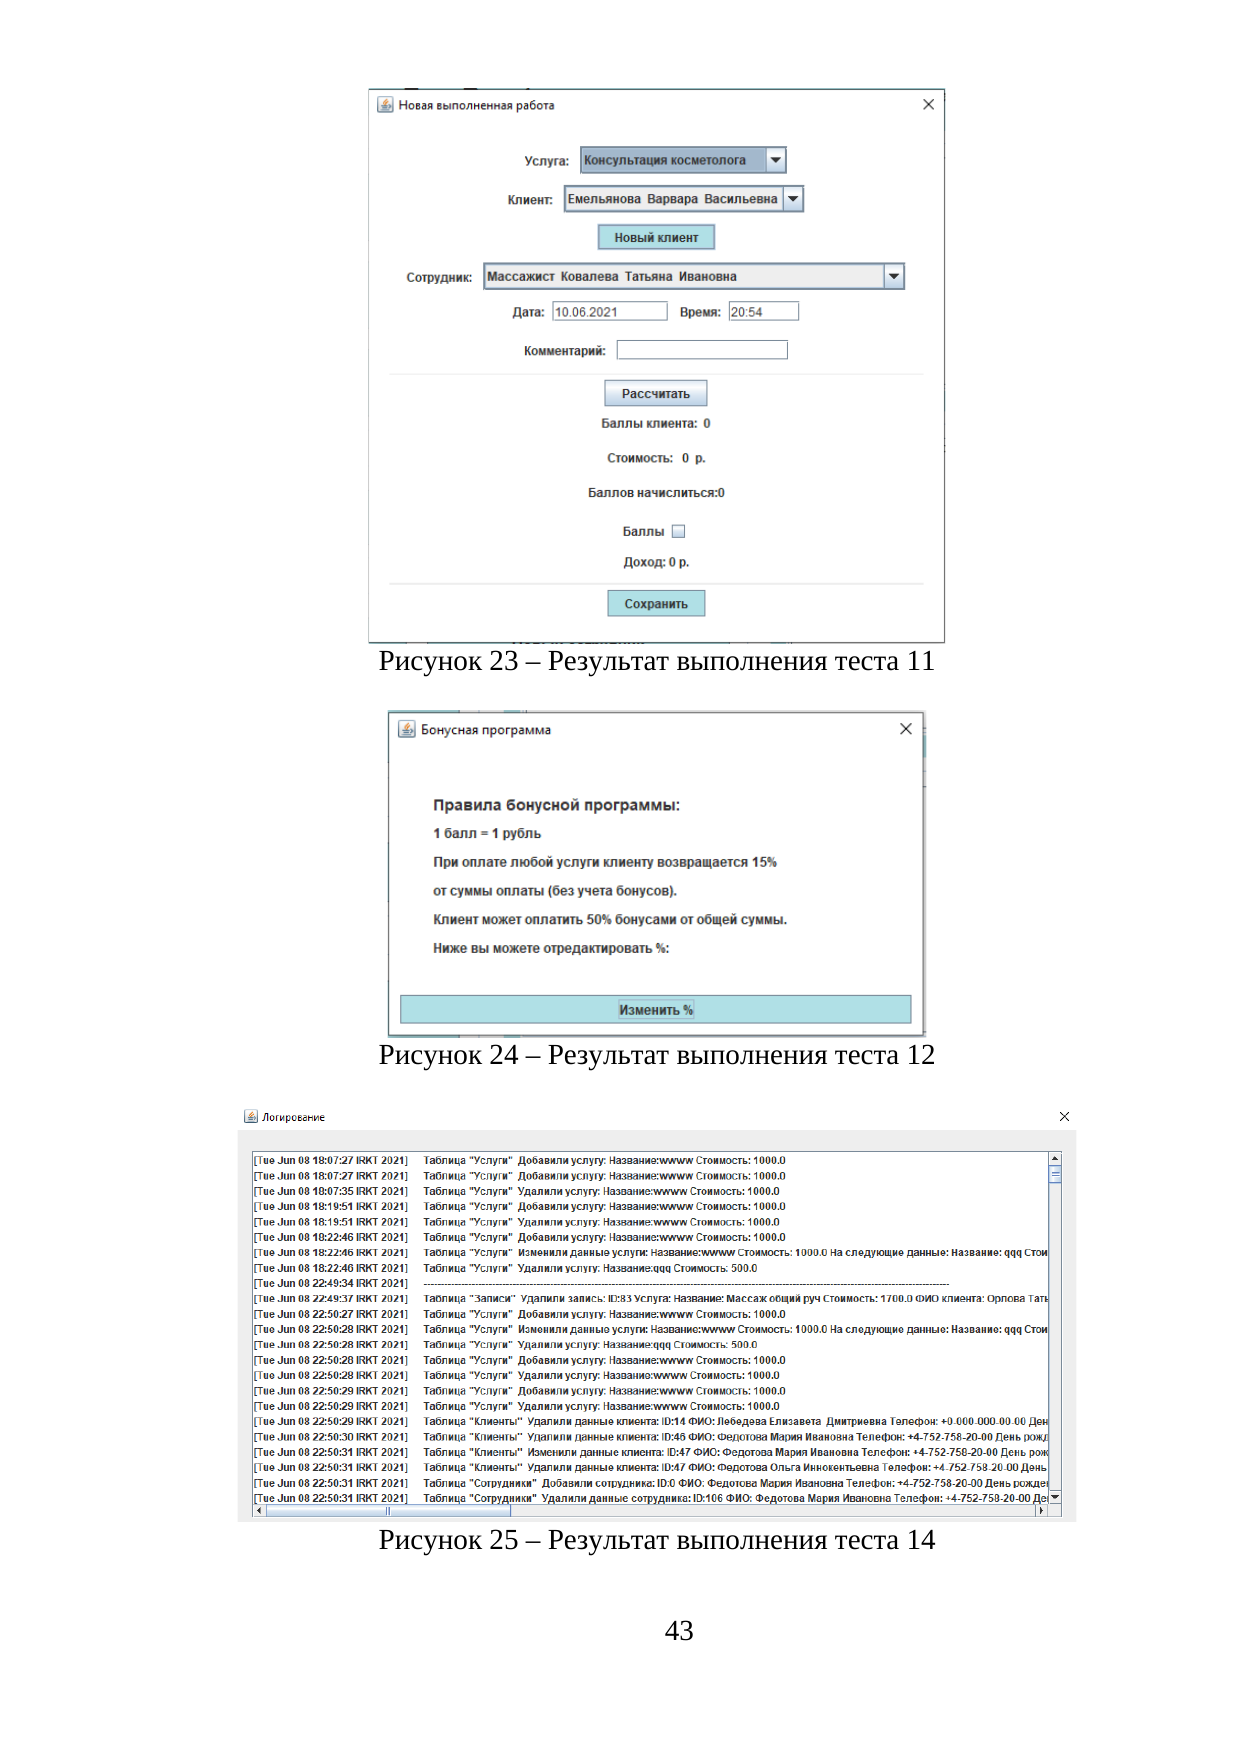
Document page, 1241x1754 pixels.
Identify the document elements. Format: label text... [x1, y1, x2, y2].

picture [237, 1104, 1077, 1522]
text Рисунок 24 – Результат выполнения теста 12 [133, 1037, 1181, 1071]
text Рисунок 23 – Результат выполнения теста 11 [133, 643, 1181, 677]
picture [368, 88, 946, 644]
picture [387, 710, 927, 1038]
text Рисунок 25 – Результат выполнения теста 14 [133, 1522, 1181, 1556]
